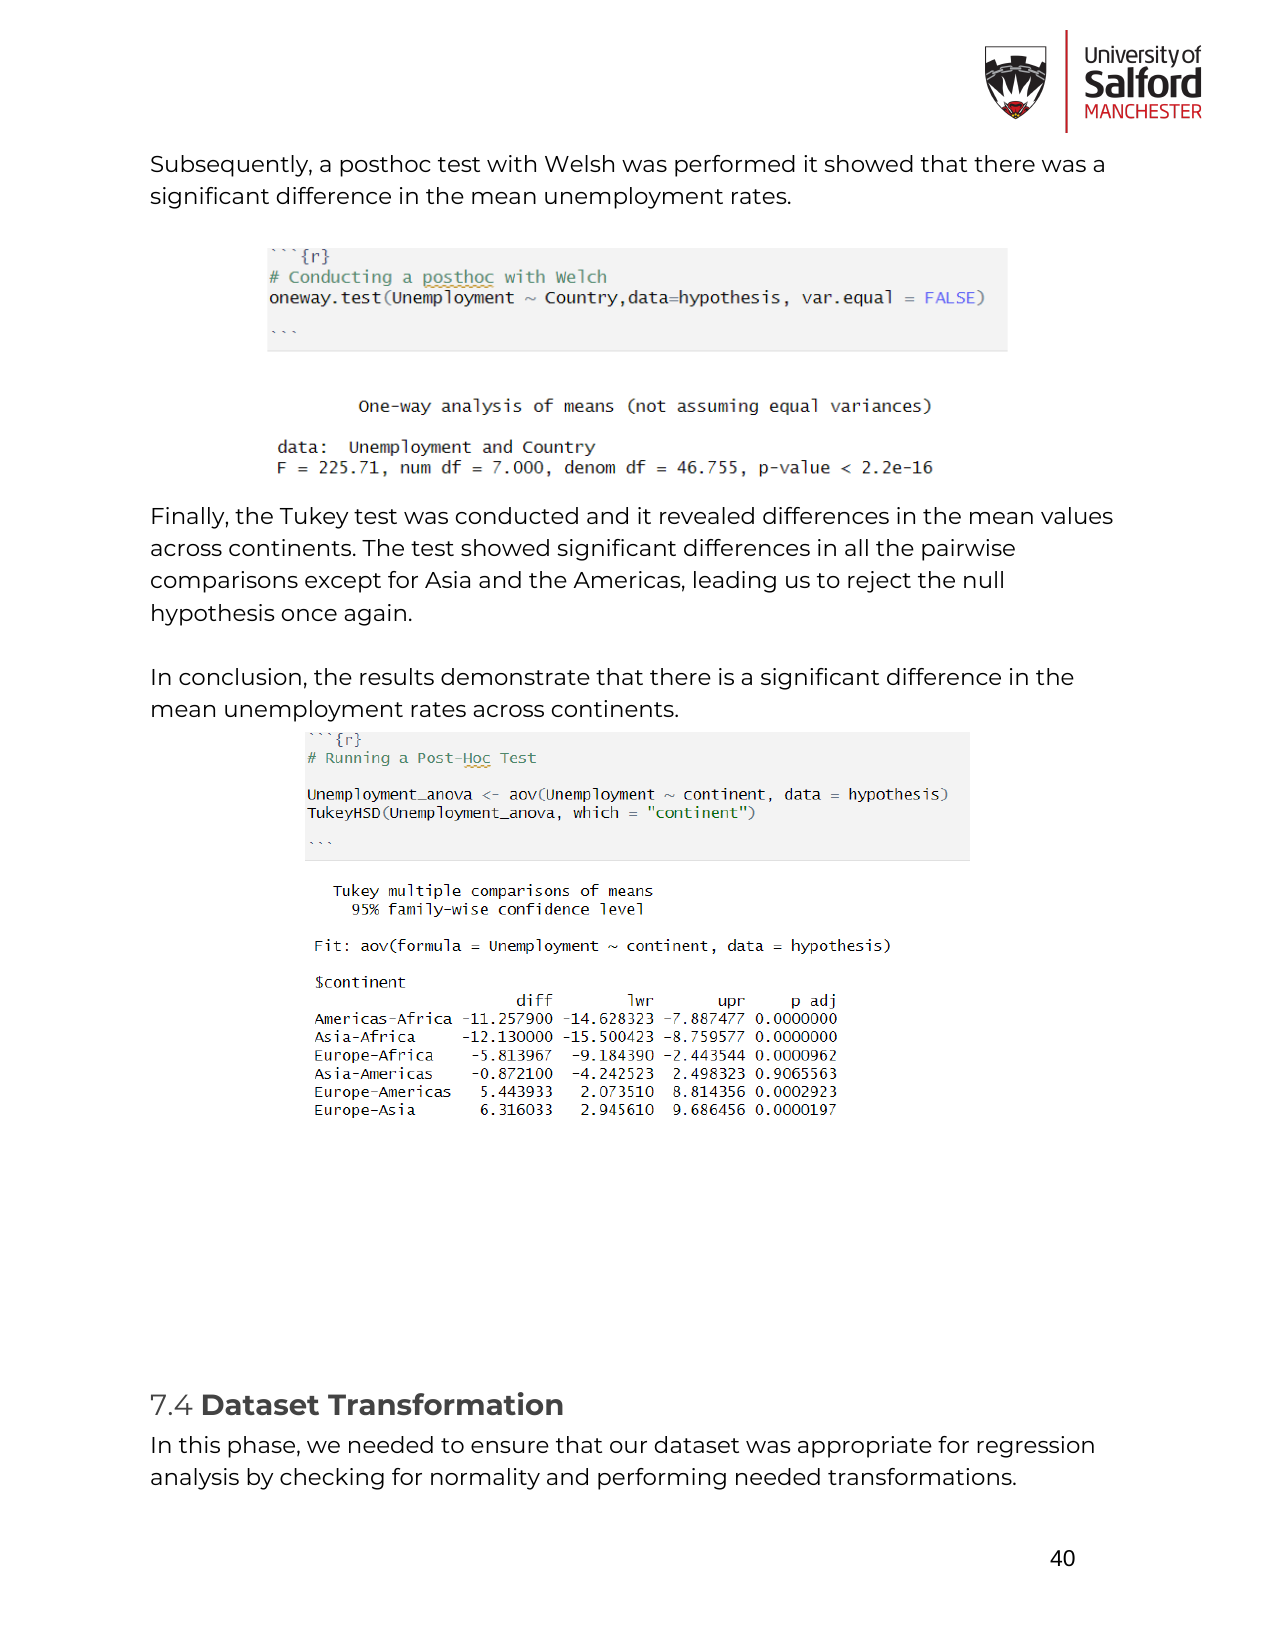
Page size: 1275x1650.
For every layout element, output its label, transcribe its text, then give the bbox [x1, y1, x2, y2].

text In this phase, we needed to ensure that our dataset was appropriate for regression analysis by checking for normality and performing needed transformations. [150, 1431, 1125, 1491]
text Finally, the Tukey test was conducted and it revealed differences in the mean values across continents. The test showed significant differences in all the pairwise comparisons except for Asia and the Americas, leading us to reject the null hypothesis once again. [150, 503, 1125, 627]
text Subsequently, a posthoc test with Welsh was performed it showed that there was a significant difference in the mean unemployment rates. [150, 150, 1125, 210]
text In conclusion, the results demonstrate that there is a significant difference in the mean unemployment rates across continents. [150, 663, 1125, 723]
picture [305, 727, 970, 1144]
picture [267, 246, 1008, 499]
subtitle 7.4 Dataset Transformation [150, 1387, 1125, 1423]
picture [985, 30, 1202, 133]
